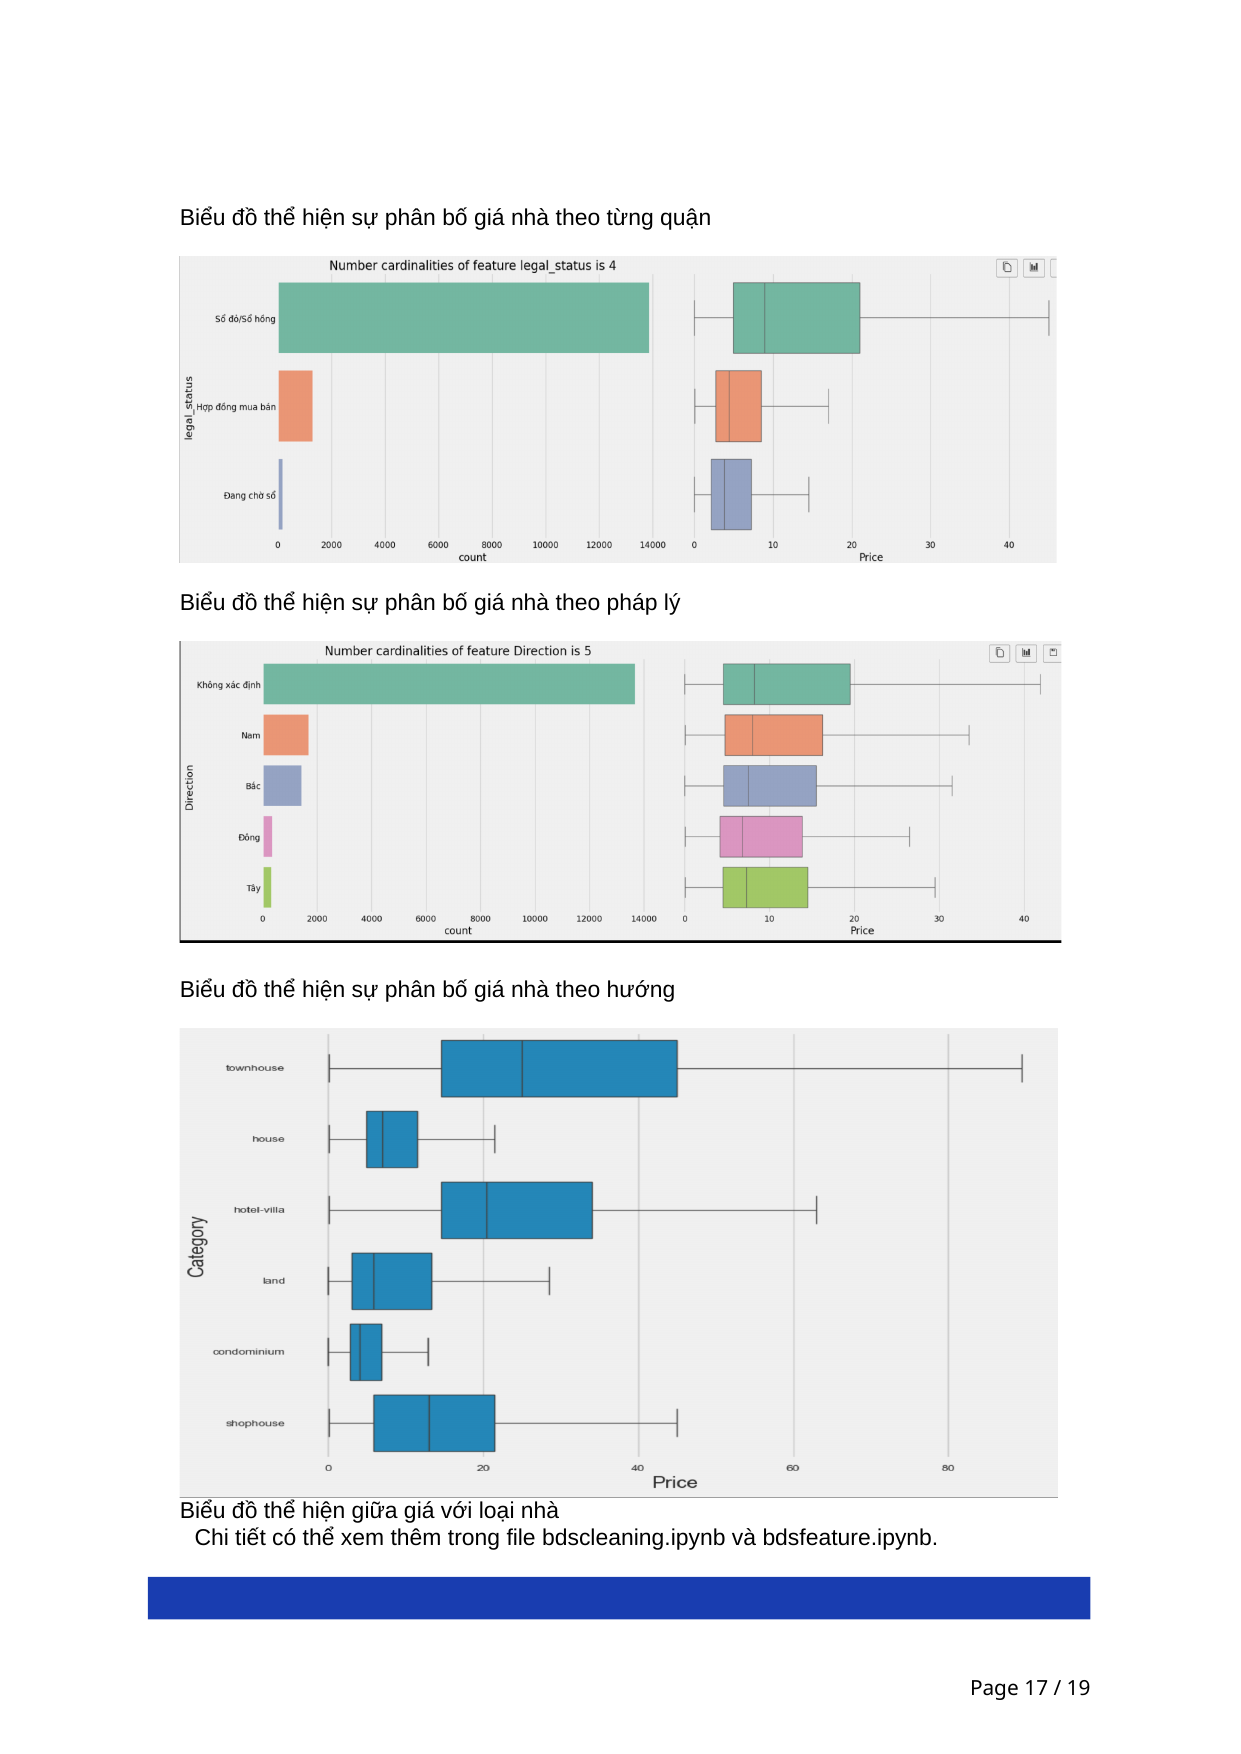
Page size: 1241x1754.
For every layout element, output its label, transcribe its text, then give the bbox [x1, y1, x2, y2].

text Biểu đồ thể hiện sự phân bố giá nhà theo từng quận [179, 203, 1065, 230]
text Chi tiết có thể xem thêm trong file bdscleaning.ipynb và bdsfeature.ipynb. [194, 1523, 1090, 1550]
text Biểu đồ thể hiện sự phân bố giá nhà theo hướng [179, 976, 1065, 1002]
text Biểu đồ thể hiện sự phân bố giá nhà theo pháp lý [179, 589, 1065, 615]
text Biểu đồ thể hiện giữa giá với loại nhà [179, 1497, 1065, 1523]
picture [179, 1028, 1058, 1498]
picture [179, 256, 1057, 563]
picture [179, 641, 1062, 943]
